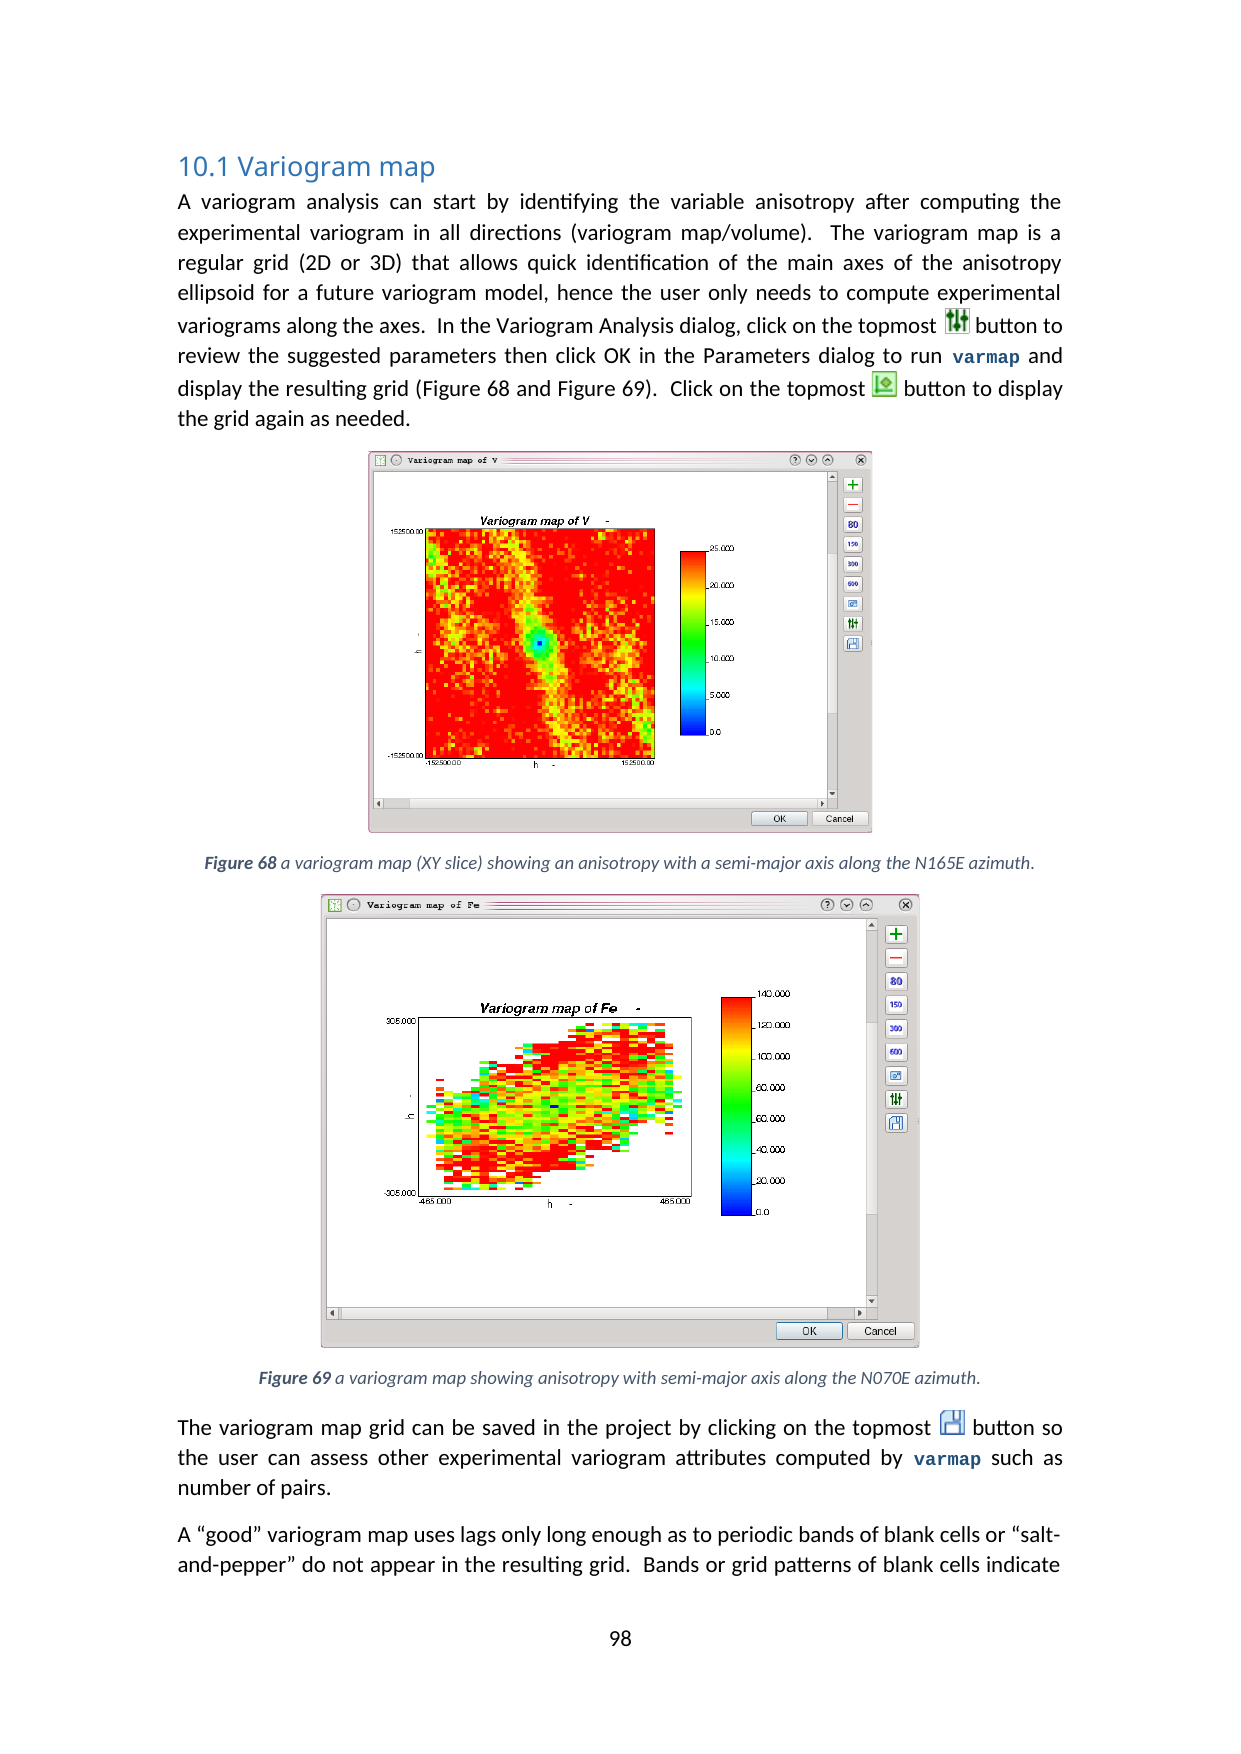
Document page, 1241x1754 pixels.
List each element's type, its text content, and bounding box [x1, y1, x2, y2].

picture [320, 894, 920, 1348]
text The variogram map grid can be saved in the project by clicking on the topmost button so the user can assess other experimental variogram attributes computed by varmap such as number of pairs. [177, 1410, 1063, 1501]
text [177, 1520, 1063, 1578]
text Figure 68 a variogram map (XY slice) showing an anisotropy with a semi-major axis along the N165E azimuth. [177, 851, 1063, 874]
subtitle Variogram map [177, 148, 1063, 184]
picture [368, 451, 873, 833]
picture [871, 371, 898, 397]
picture [940, 1410, 965, 1435]
text Figure 69 a variogram map showing anisotropy with semi-major axis along the N070E azimuth. [177, 1366, 1063, 1389]
picture [946, 309, 969, 333]
text A variogram analysis can start by identifying the variable anisotropy after computing the experimental variogram in all directions (variogram map/volume). The variogram map is a regular grid (2D or 3D) that allows quick identification of the main axes of the anisotropy ellipsoid for a future variogram model, hence the user only needs to compute experimental variograms along the axes. In the Variogram Analysis dialog, click on the topmost button to review the suggested parameters then click OK in the Parameters dialog to run varmap and display the resulting grid (Figure 68 and Figure 69). Click on the topmost button to display the grid again as needed. [177, 187, 1063, 432]
